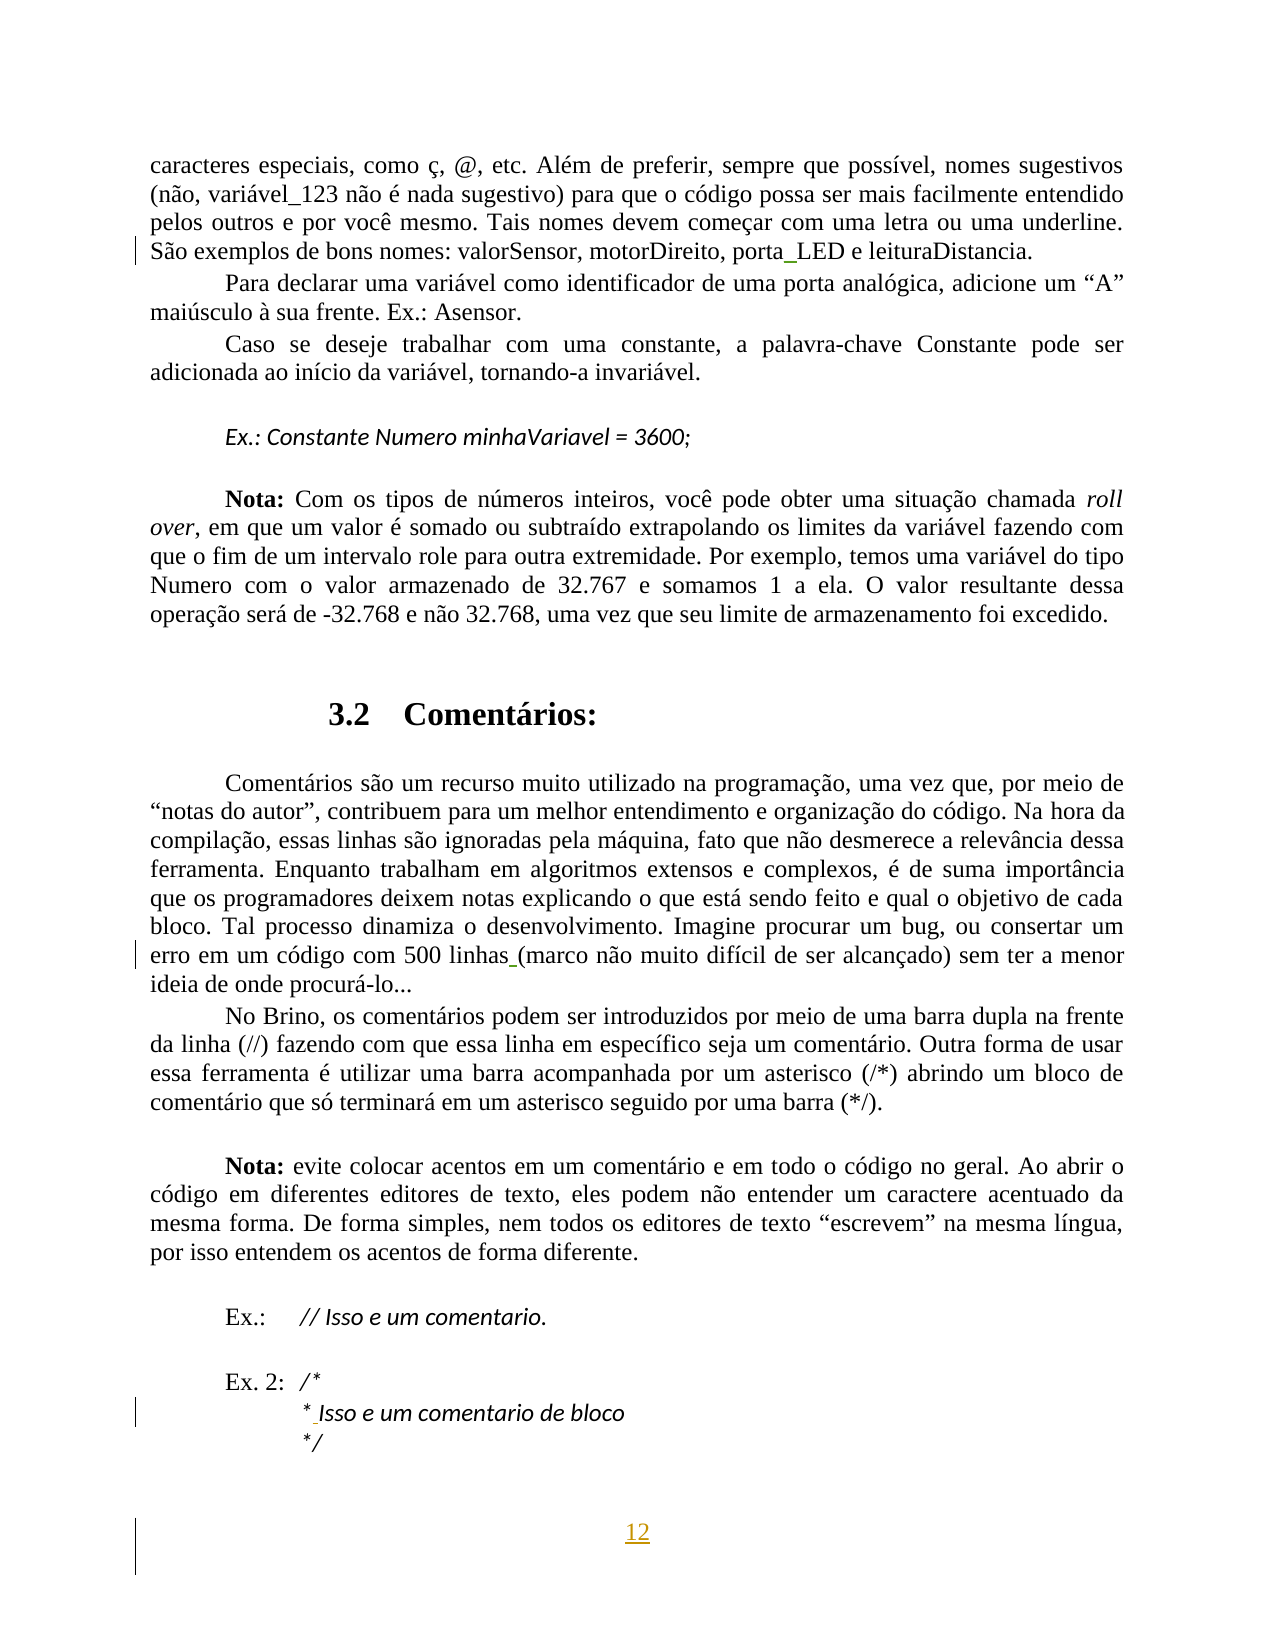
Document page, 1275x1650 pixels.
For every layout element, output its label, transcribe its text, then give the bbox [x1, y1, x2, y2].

text Ex. 2: /* [150, 1366, 1125, 1397]
text Nota: evite colocar acentos em um comentário e em todo o código no geral. Ao abrir o código em diferentes editores de texto, eles podem não entender um caractere acentuado da mesma forma. De forma simples, nem todos os editores de texto “escrevem” na mesma língua, por isso entendem os acentos de forma diferente. [150, 1151, 1125, 1266]
text Comentários são um recurso muito utilizado na programação, uma vez que, por meio de “notas do autor”, contribuem para um melhor entendimento e organização do código. Na hora da compilação, essas linhas são ignoradas pela máquina, fato que não desmerece a relevância dessa ferramenta. Enquanto trabalham em algoritmos extensos e complexos, é de suma importância que os programadores deixem notas explicando o que está sendo feito e qual o objetivo de cada bloco. Tal processo dinamiza o desenvolvimento. Imagine procurar um bug, ou consertar um erro em um código com 500 linhas(marco não muito difícil de ser alcançado) sem ter a menor ideia de onde procurá-lo... [150, 768, 1125, 998]
text Nota: Com os tipos de números inteiros, você pode obter uma situação chamada roll over, em que um valor é somado ou subtraído extrapolando os limites da variável fazendo com que o fim de um intervalo role para outra extremidade. Por exemplo, temos uma variável do tipo Numero com o valor armazenado de 32.767 e somamos 1 a ela. O valor resultante dessa operação será de -32.768 e não 32.768, uma vez que seu limite de armazenamento foi excedido. [150, 484, 1125, 627]
text Ex.: Constante Numero minhaVariavel = 3600; [150, 421, 1125, 452]
text Ex.: // Isso e um comentario. [187, 1301, 1125, 1331]
text No Brino, os comentários podem ser introduzidos por meio de uma barra dupla na frente da linha (//) fazendo com que essa linha em específico seja um comentário. Outra forma de usar essa ferramenta é utilizar uma barra acompanhada por um asterisco (/*) abrindo um bloco de comentário que só terminará em um asterisco seguido por uma barra (*/). [150, 1001, 1125, 1116]
list Comentários: [328, 694, 1125, 733]
text */ [150, 1427, 1125, 1458]
text Para declarar uma variável como identificador de uma porta analógica, adicione um “A” maiúsculo à sua frente. Ex.: Asensor. [150, 268, 1125, 326]
text *Isso e um comentario de bloco [150, 1397, 1125, 1427]
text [150, 150, 1125, 265]
text Caso se deseje trabalhar com uma constante, a palavra-chave Constante pode ser adicionada ao início da variável, tornando-a invariável. [150, 329, 1125, 386]
